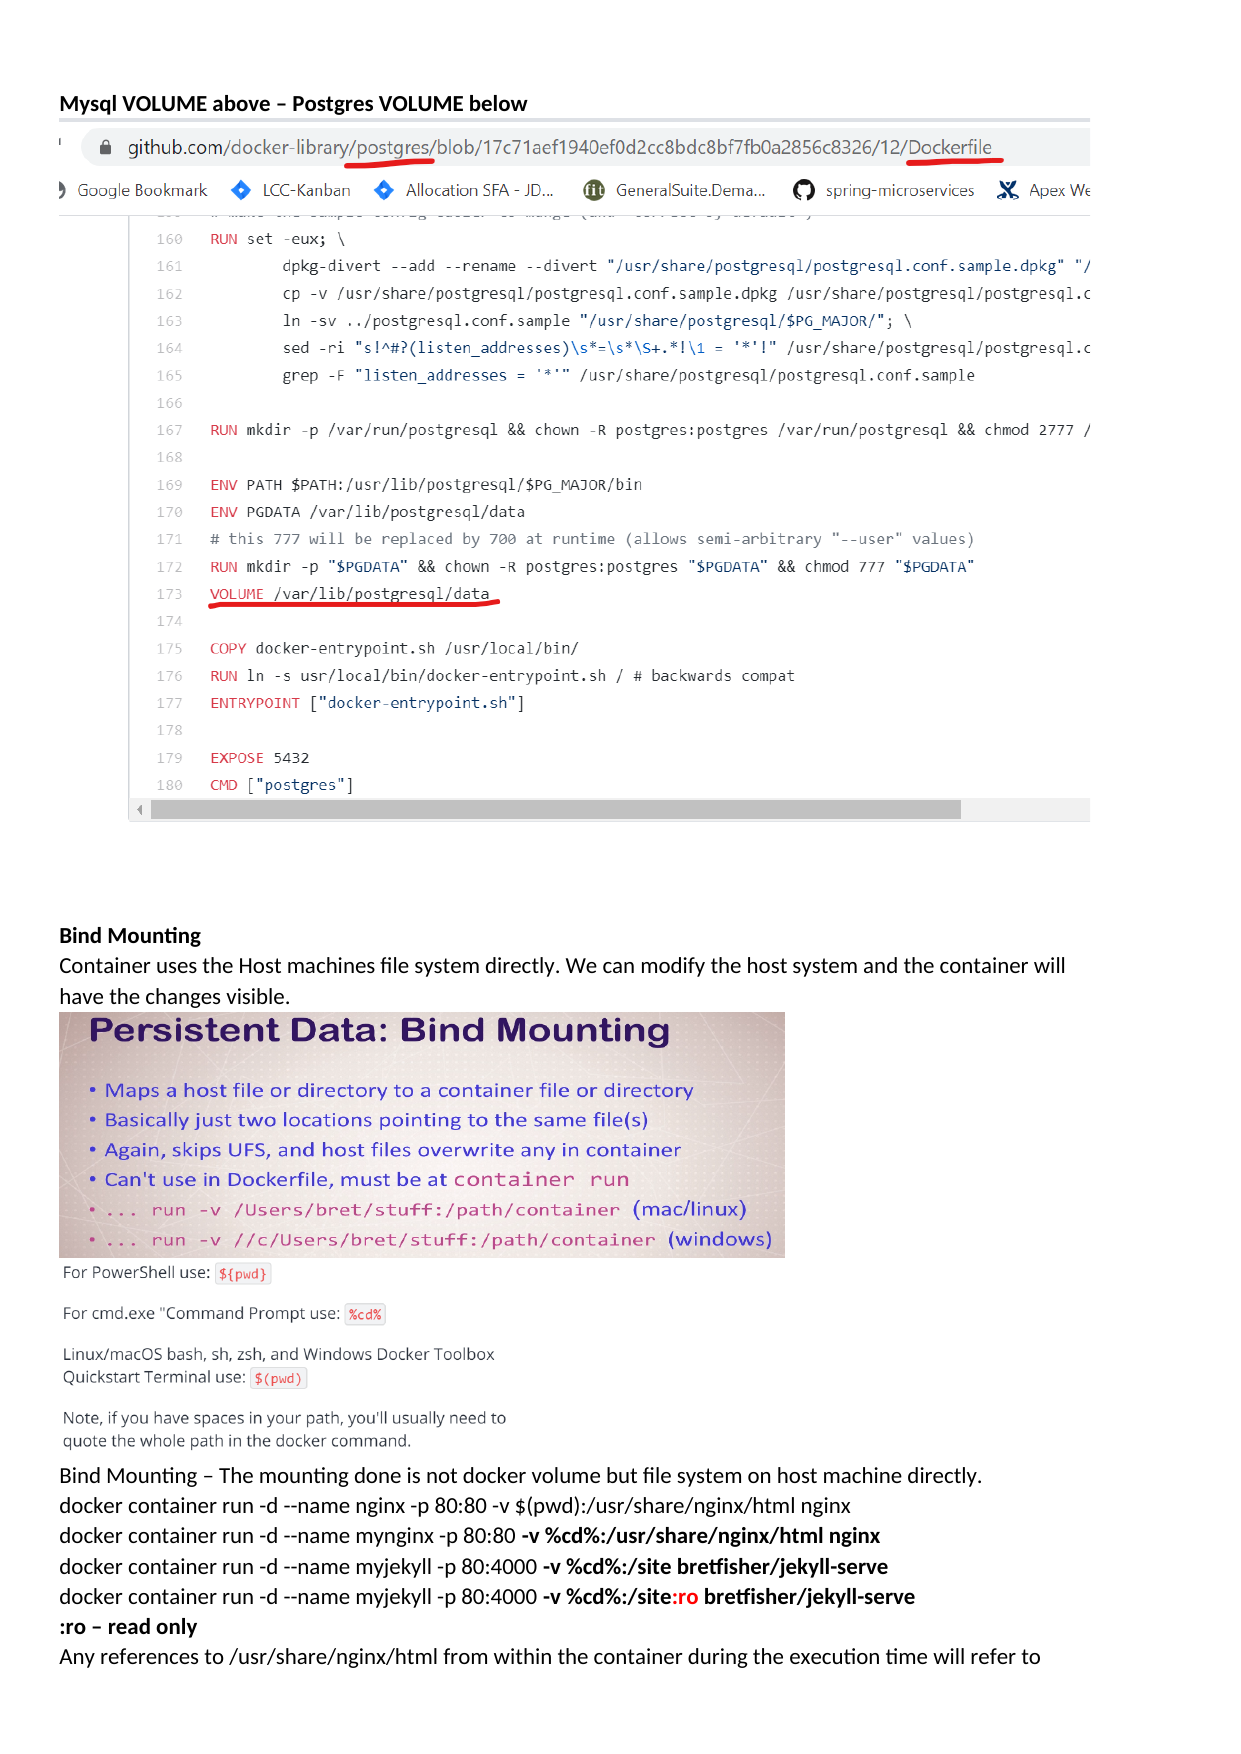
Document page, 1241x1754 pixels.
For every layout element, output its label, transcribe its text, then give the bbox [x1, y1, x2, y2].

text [59, 921, 1090, 1671]
picture [59, 1260, 514, 1454]
picture [59, 118, 1091, 856]
picture [59, 1012, 785, 1258]
